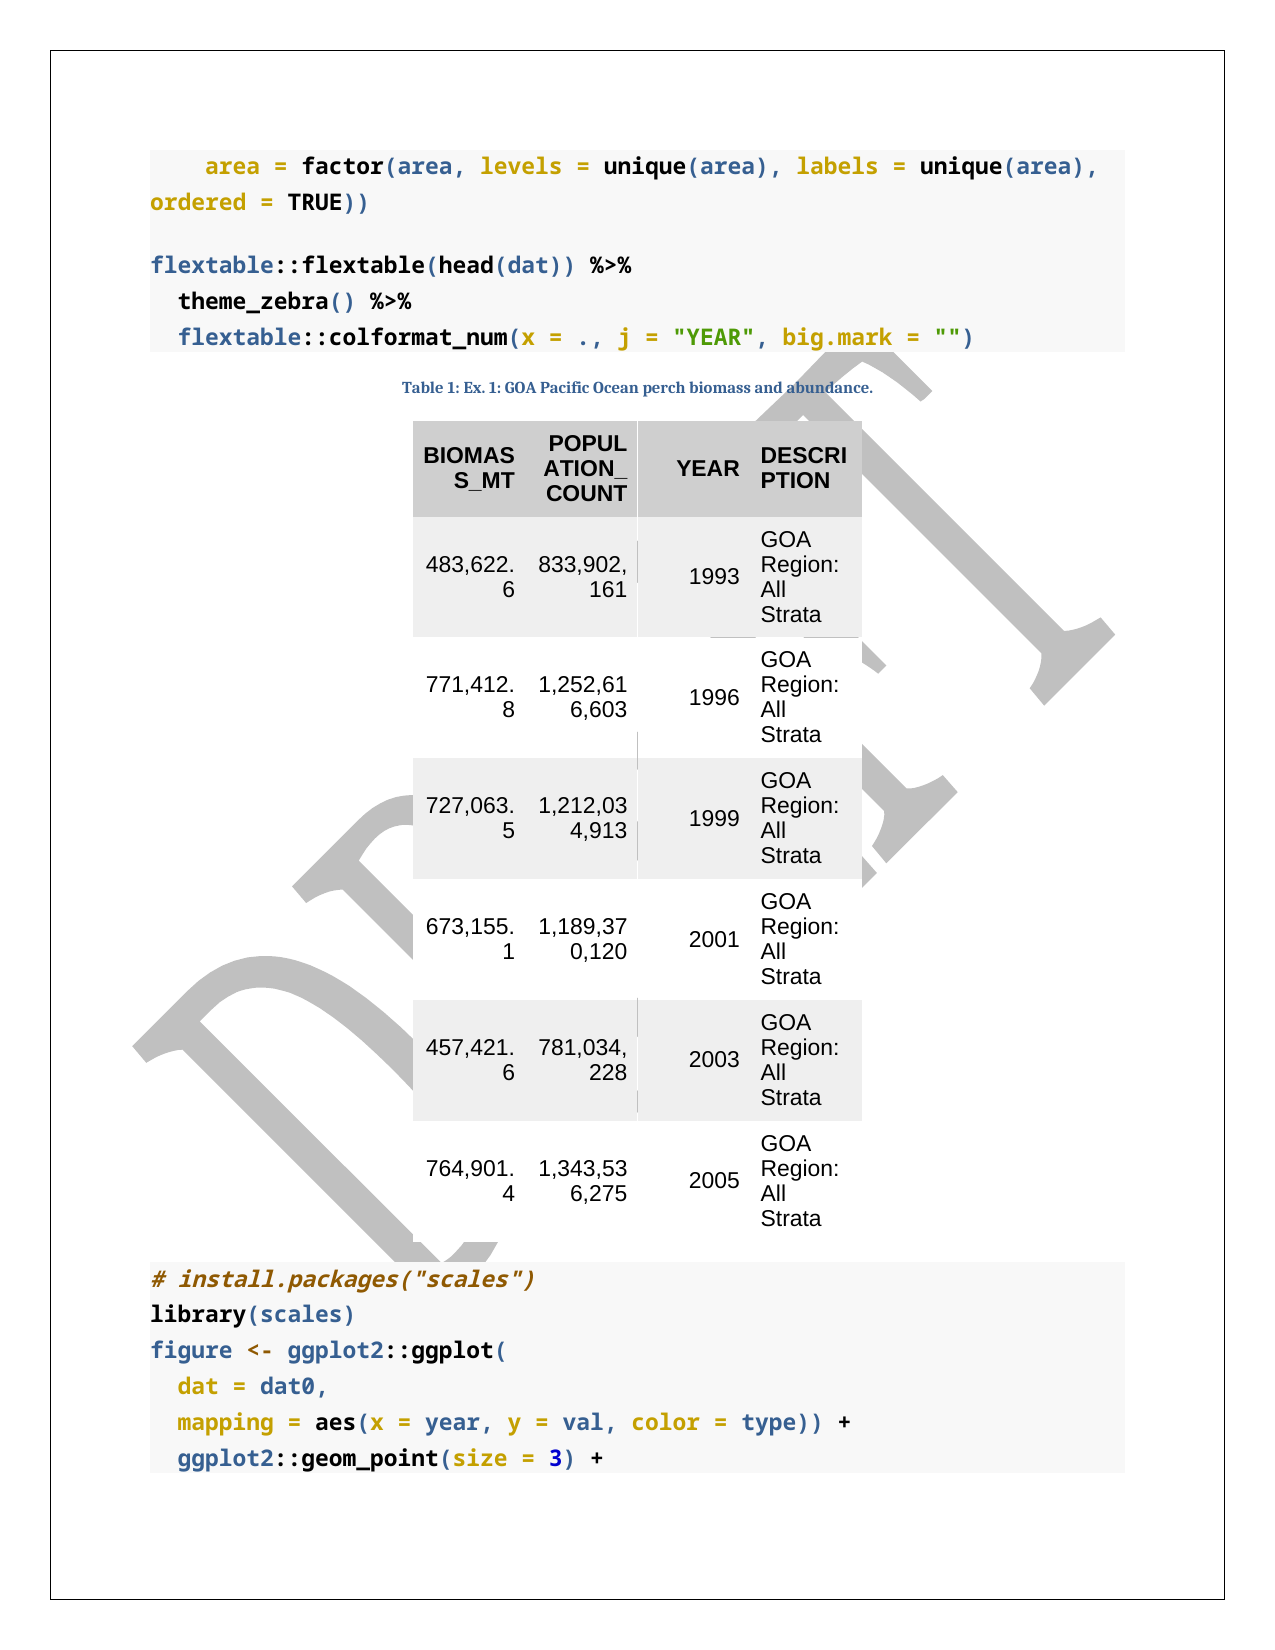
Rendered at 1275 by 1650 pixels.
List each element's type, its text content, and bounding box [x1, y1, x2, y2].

table_cell 833,902,161 [525, 517, 637, 637]
table_header DESCRIPTION [750, 421, 862, 517]
table_cell 771,412.8 [413, 638, 525, 758]
table_cell GOA Region: All Strata [750, 1000, 862, 1121]
table_cell 2003 [638, 1000, 750, 1121]
table_cell 1,189,370,120 [525, 879, 637, 1000]
table_cell GOA Region: All Strata [750, 758, 862, 879]
table_cell 2001 [638, 879, 750, 1000]
table_cell 1,252,616,603 [525, 638, 637, 758]
table_header YEAR [638, 421, 750, 517]
table_cell GOA Region: All Strata [750, 879, 862, 1000]
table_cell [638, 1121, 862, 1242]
table_header POPULATION_COUNT [525, 421, 637, 517]
table_header BIOMASS_MT [413, 421, 525, 517]
table_cell 1,212,034,913 [525, 758, 637, 879]
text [150, 1262, 1125, 1473]
table_cell 1993 [638, 517, 750, 637]
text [150, 150, 1125, 352]
table_cell 457,421.6 [413, 1000, 525, 1121]
table_cell 781,034,228 [525, 1000, 637, 1121]
table_cell GOA Region: All Strata [750, 517, 862, 637]
text Table : Ex. 1: GOA Pacific Ocean perch biomass and abundance. [150, 378, 1125, 397]
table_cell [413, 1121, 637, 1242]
table_cell 727,063.5 [413, 758, 525, 879]
table_cell GOA Region: All Strata [750, 638, 862, 758]
table_cell 673,155.1 [413, 879, 525, 1000]
table_cell 483,622.6 [413, 517, 525, 637]
table_cell 1996 [638, 638, 750, 758]
table_cell 1999 [638, 758, 750, 879]
